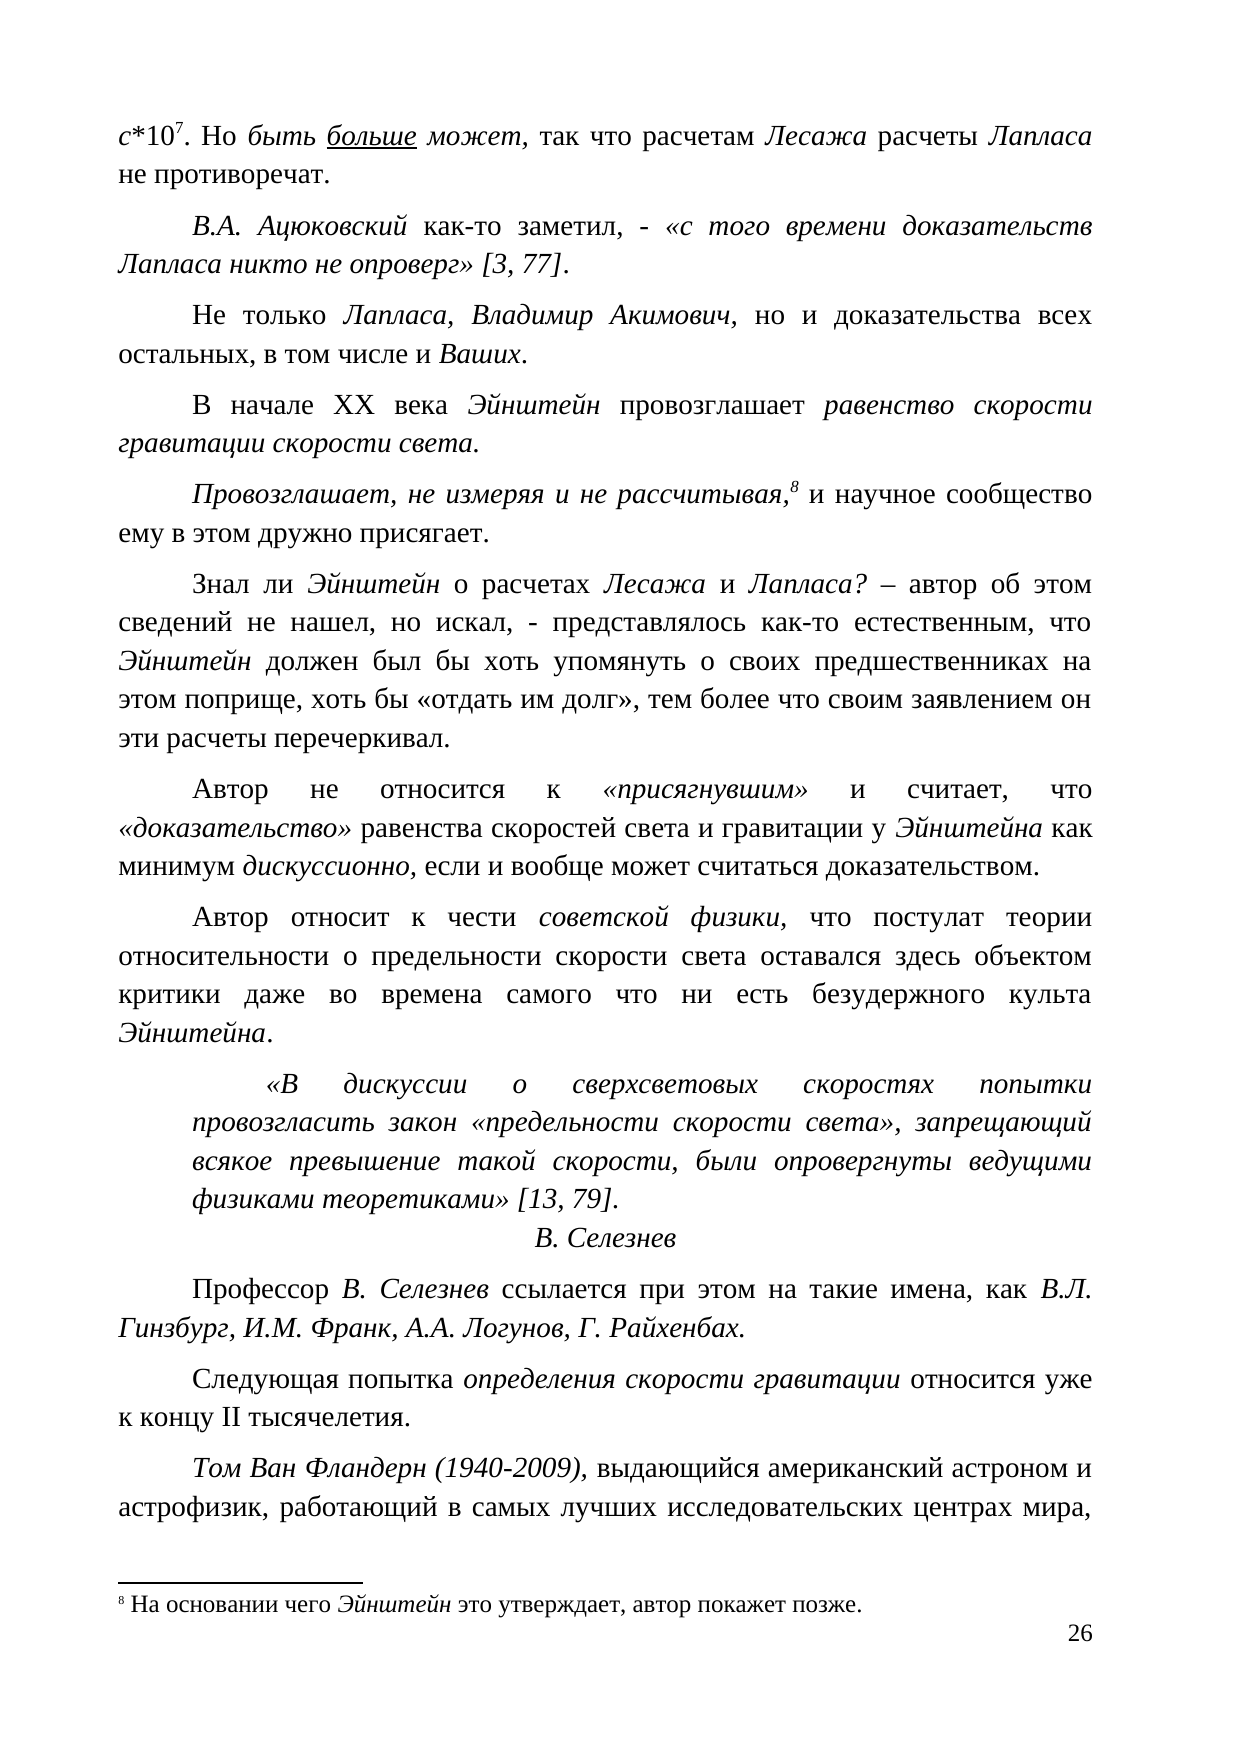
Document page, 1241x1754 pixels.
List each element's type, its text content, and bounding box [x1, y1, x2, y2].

text «В дискуссии о сверхсветовых скоростях попытки провозгласить закон «предельности скорости света», запрещающий всякое превышение такой скорости, были опровергнуты ведущими физиками теоретиками» [13, 79]. [192, 1066, 1092, 1215]
text Профессор В. Селезнев ссылается при этом на такие имена, как В.Л. Гинзбург, И.М. Франк, А.А. Логунов, Г. Райхенбах. [118, 1271, 1092, 1343]
text Автор относит к чести советской физики, что постулат теории относительности о предельности скорости света оставался здесь объектом критики даже во времена самого что ни есть безудержного культа Эйнштейна. [118, 899, 1092, 1048]
text Автор не относится к «присягнувшим» и считает, что «доказательство» равенства скоростей света и гравитации у Эйнштейна как минимум дискуссионно, если и вообще может считаться доказательством. [118, 771, 1092, 882]
text В. Селезнев [118, 1220, 1092, 1254]
text Следующая попытка определения скорости гравитации относится уже к концу II тысячелетия. [118, 1361, 1092, 1433]
text Провозглашает, не измеряя и не рассчитывая, и научное сообщество ему в этом дружно присягает. [118, 476, 1092, 548]
text В начале ХХ века Эйнштейн провозглашает равенство скорости гравитации скорости света. [118, 387, 1092, 459]
text В.А. Ацюковский как-то заметил, - «с того времени доказательств Лапласа никто не опроверг» [3, 77]. [118, 208, 1092, 280]
text Знал ли Эйнштейн о расчетах Лесажа и Лапласа? – автор об этом сведений не нашел, но искал, - представлялось как-то естественным, что Эйнштейн должен был бы хоть упомянуть о своих предшественниках на этом поприще, хоть бы «отдать им долг», тем более что своим заявлением он эти расчеты перечеркивал. [118, 566, 1092, 754]
text Не только Лапласа, Владимир Акимович, но и доказательства всех остальных, в том числе и Ваших. [118, 297, 1092, 369]
